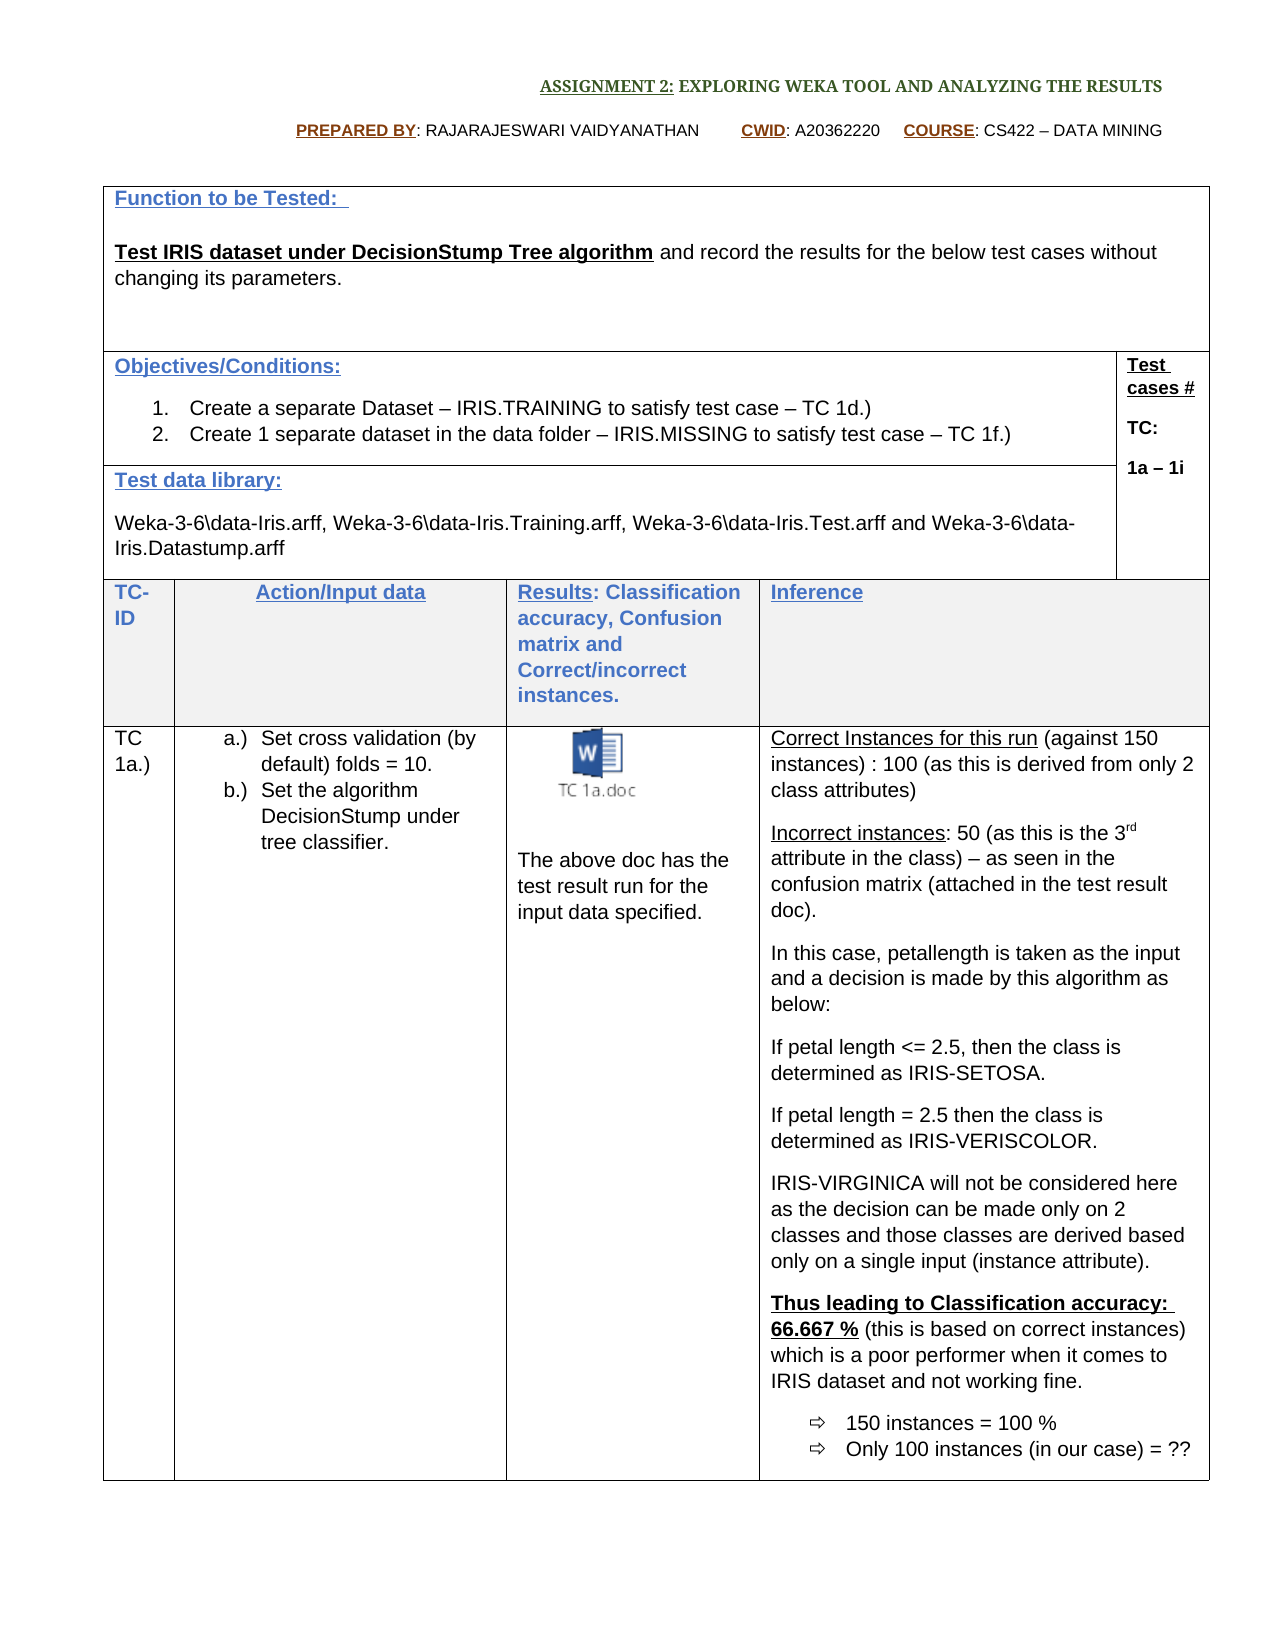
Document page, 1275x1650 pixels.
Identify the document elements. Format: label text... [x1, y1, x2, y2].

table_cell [760, 727, 1209, 1480]
table_cell TC 1a.) [104, 727, 174, 1480]
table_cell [175, 727, 506, 1480]
table_cell Results: Classification accuracy, Confusion matrix and Correct/incorrect instances. [507, 580, 759, 726]
table_cell Objectives/Conditions: Create a separate Dataset – IRIS.TRAINING to satisfy test case – TC 1d.) Create 1 separate dataset in the data folder – IRIS.MISSING to satisfy test case – TC 1f.) [104, 352, 1116, 465]
table_header Function to be Tested: Test IRIS dataset under DecisionStump Tree algorithm and record the results for the below test cases without changing its parameters. [104, 187, 1209, 351]
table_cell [507, 727, 759, 1480]
table_cell Action/Input data [175, 580, 506, 726]
table_cell TC-ID [104, 580, 174, 726]
table_cell Inference [760, 580, 1209, 726]
table_cell Test data library: Weka-3-6\data-Iris.arff, Weka-3-6\data-Iris.Training.arff, Weka-3-6\data-Iris.Test.arff and Weka-3-6\data-Iris.Datastump.arff [104, 466, 1116, 579]
table_cell Test cases # TC: 1a – 1i [1117, 352, 1209, 579]
